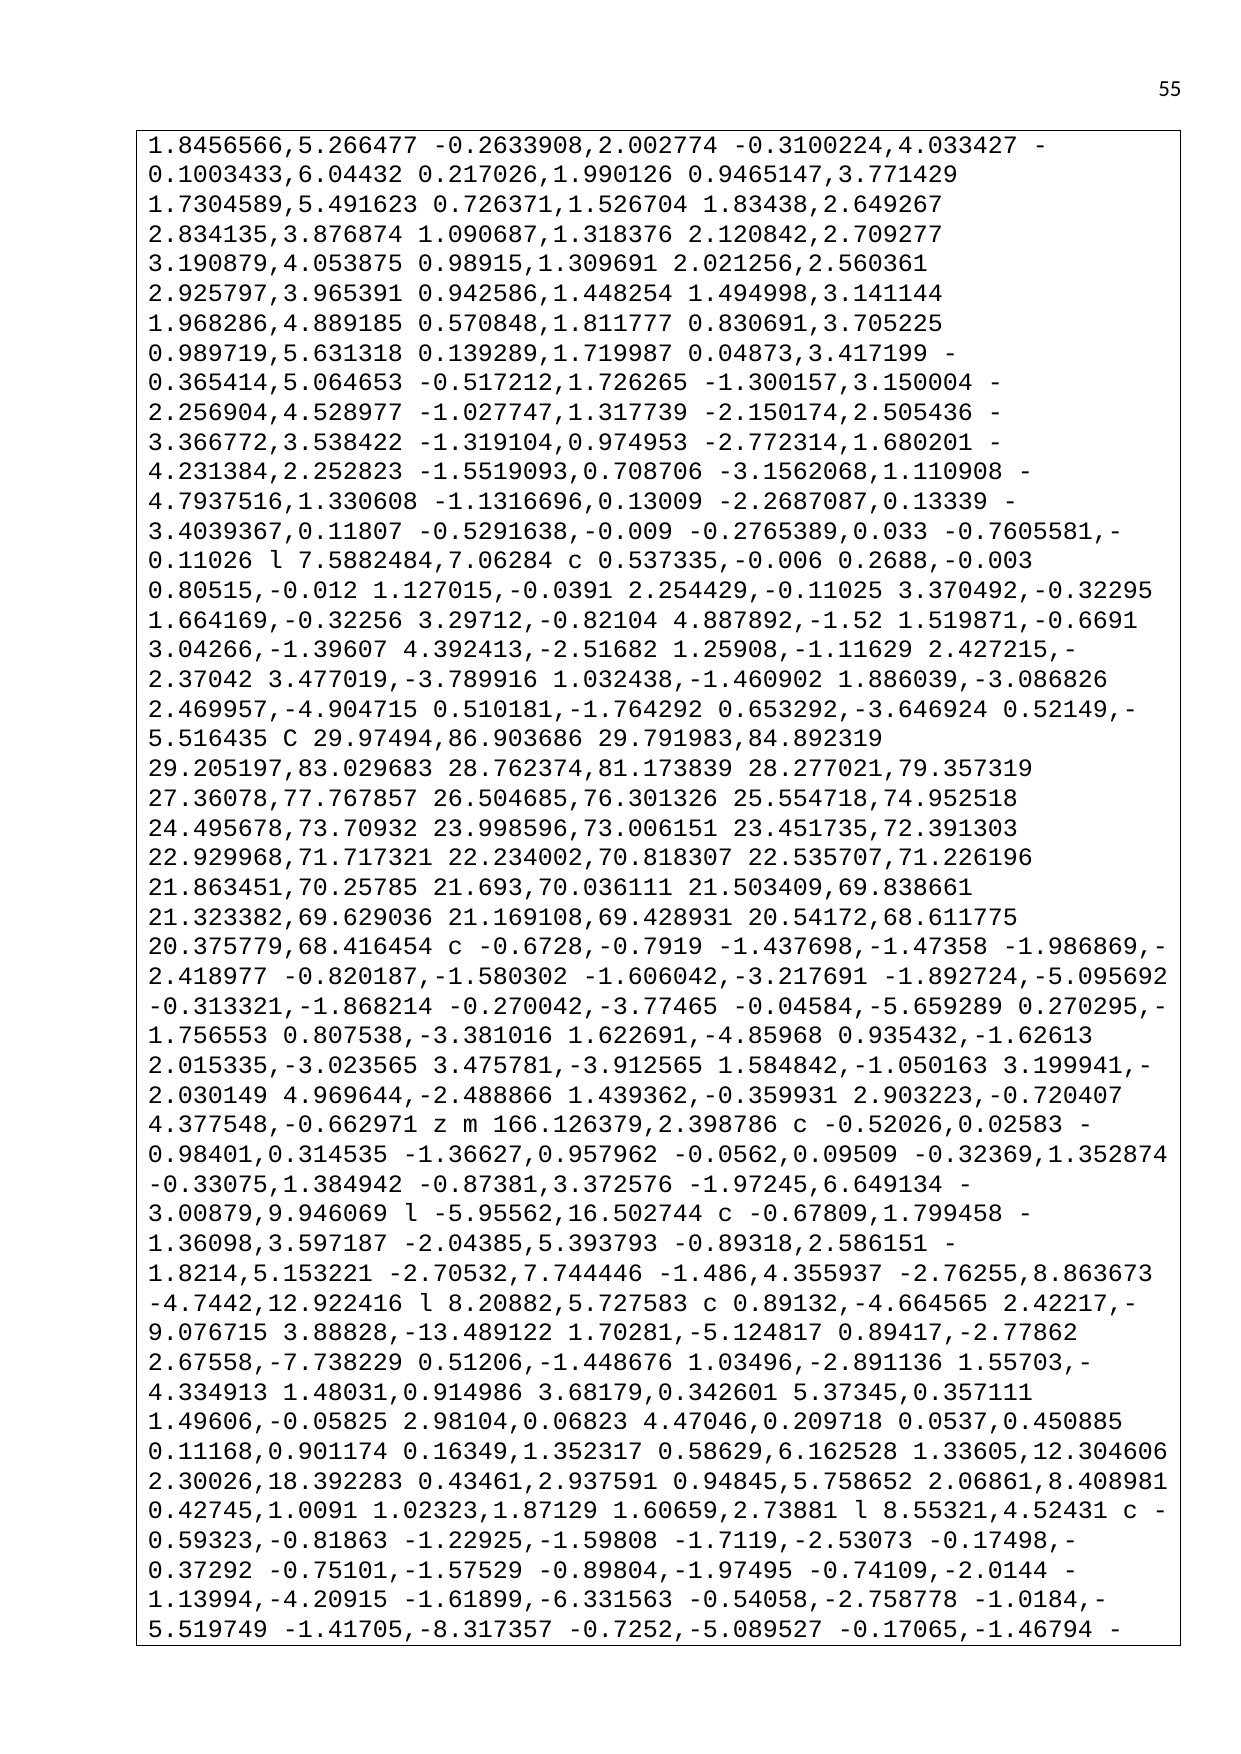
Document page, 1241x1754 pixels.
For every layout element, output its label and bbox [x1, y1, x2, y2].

table_header [137, 131, 1180, 1645]
